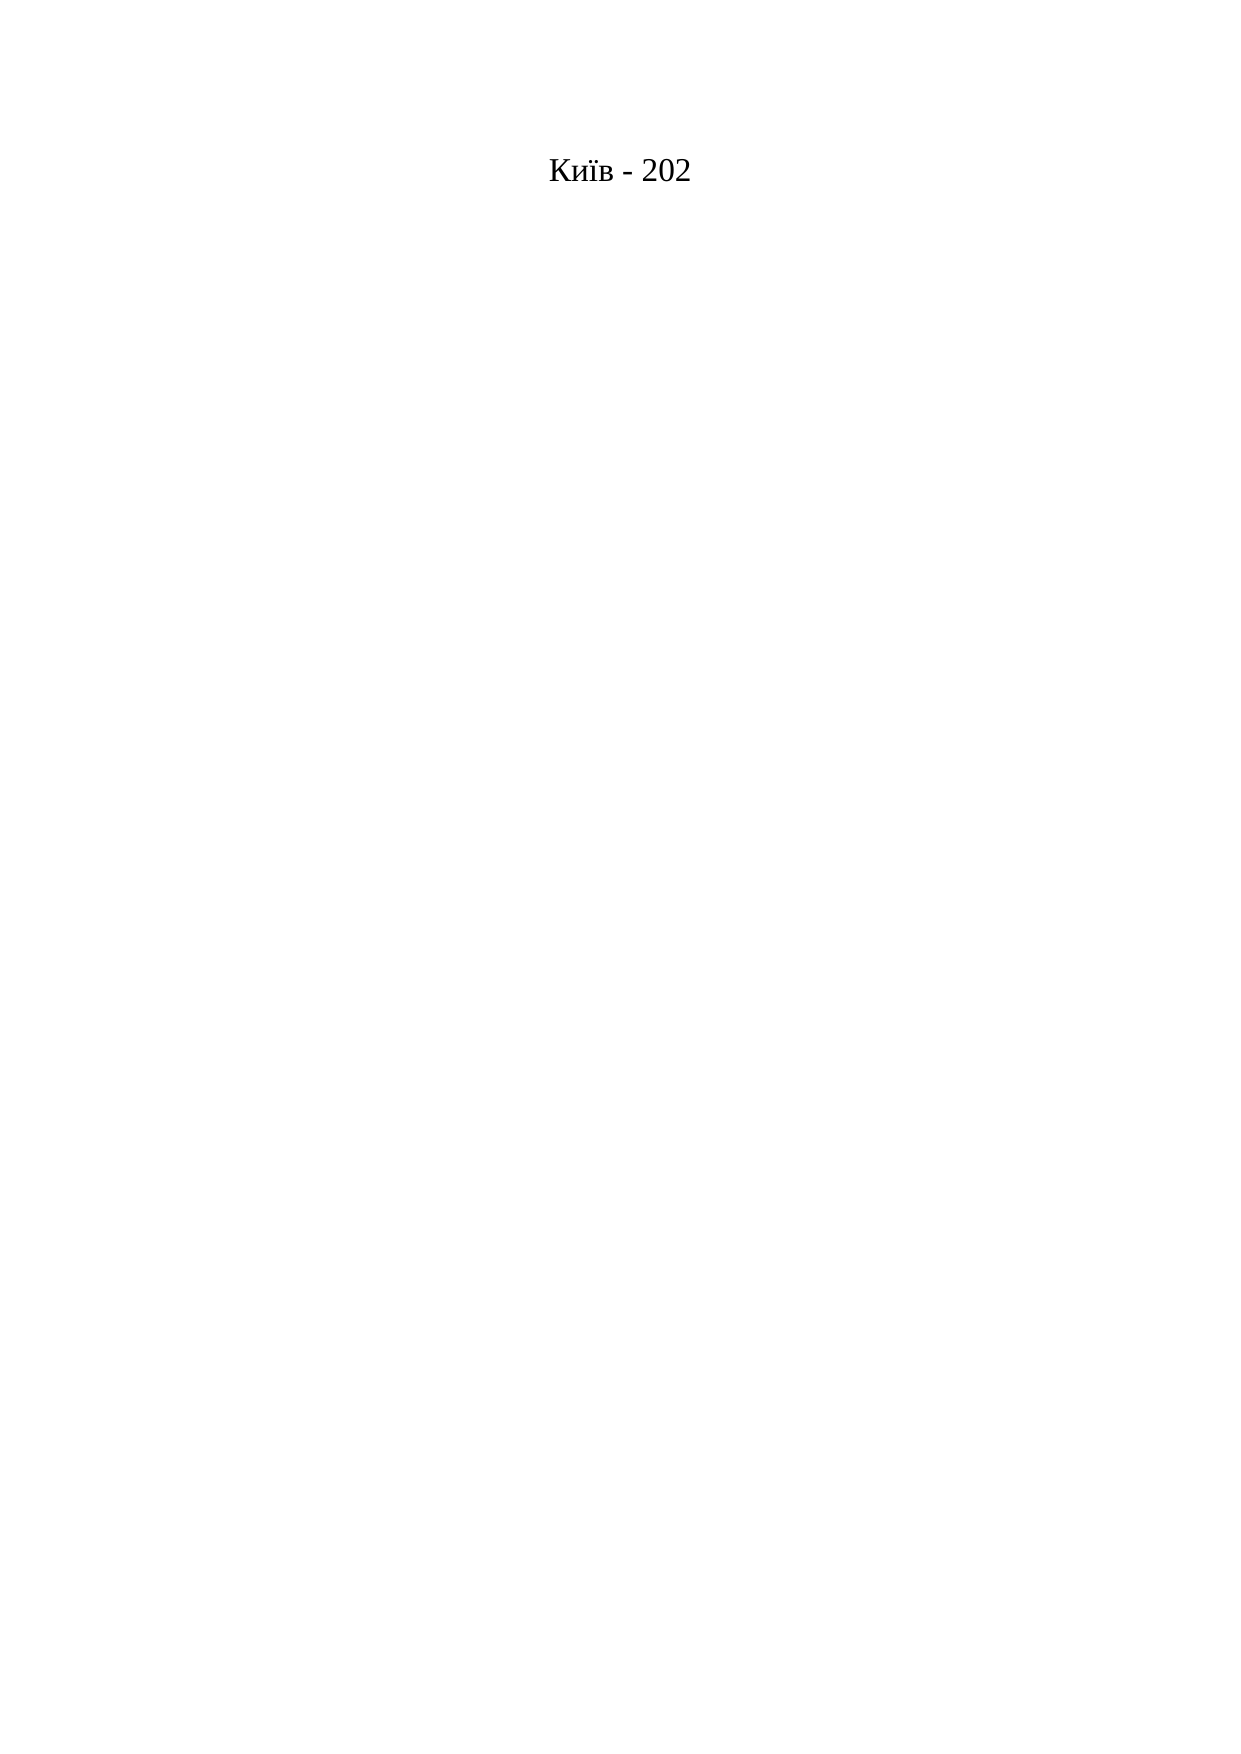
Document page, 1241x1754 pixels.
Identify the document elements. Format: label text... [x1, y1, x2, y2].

text Київ - 202 [150, 150, 1090, 188]
